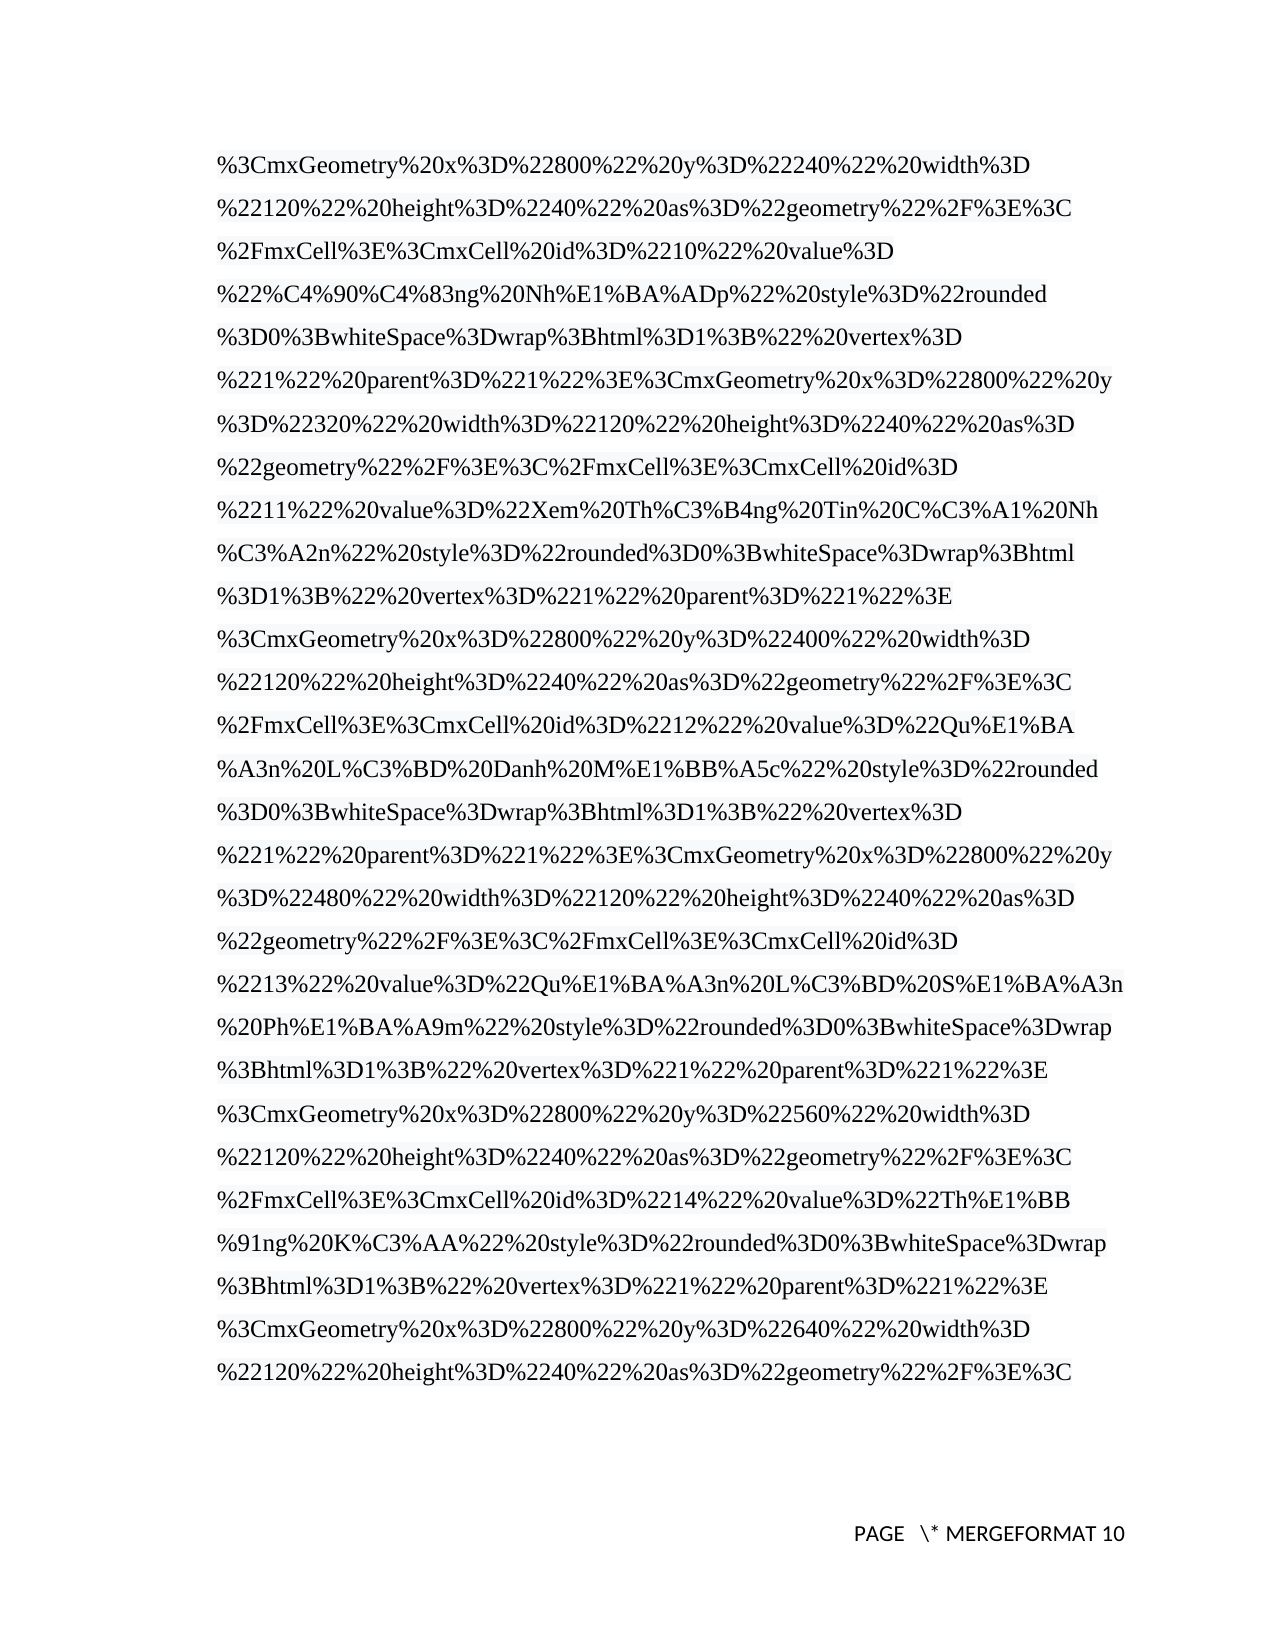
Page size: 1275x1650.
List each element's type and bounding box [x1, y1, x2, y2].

text [217, 150, 1125, 1386]
